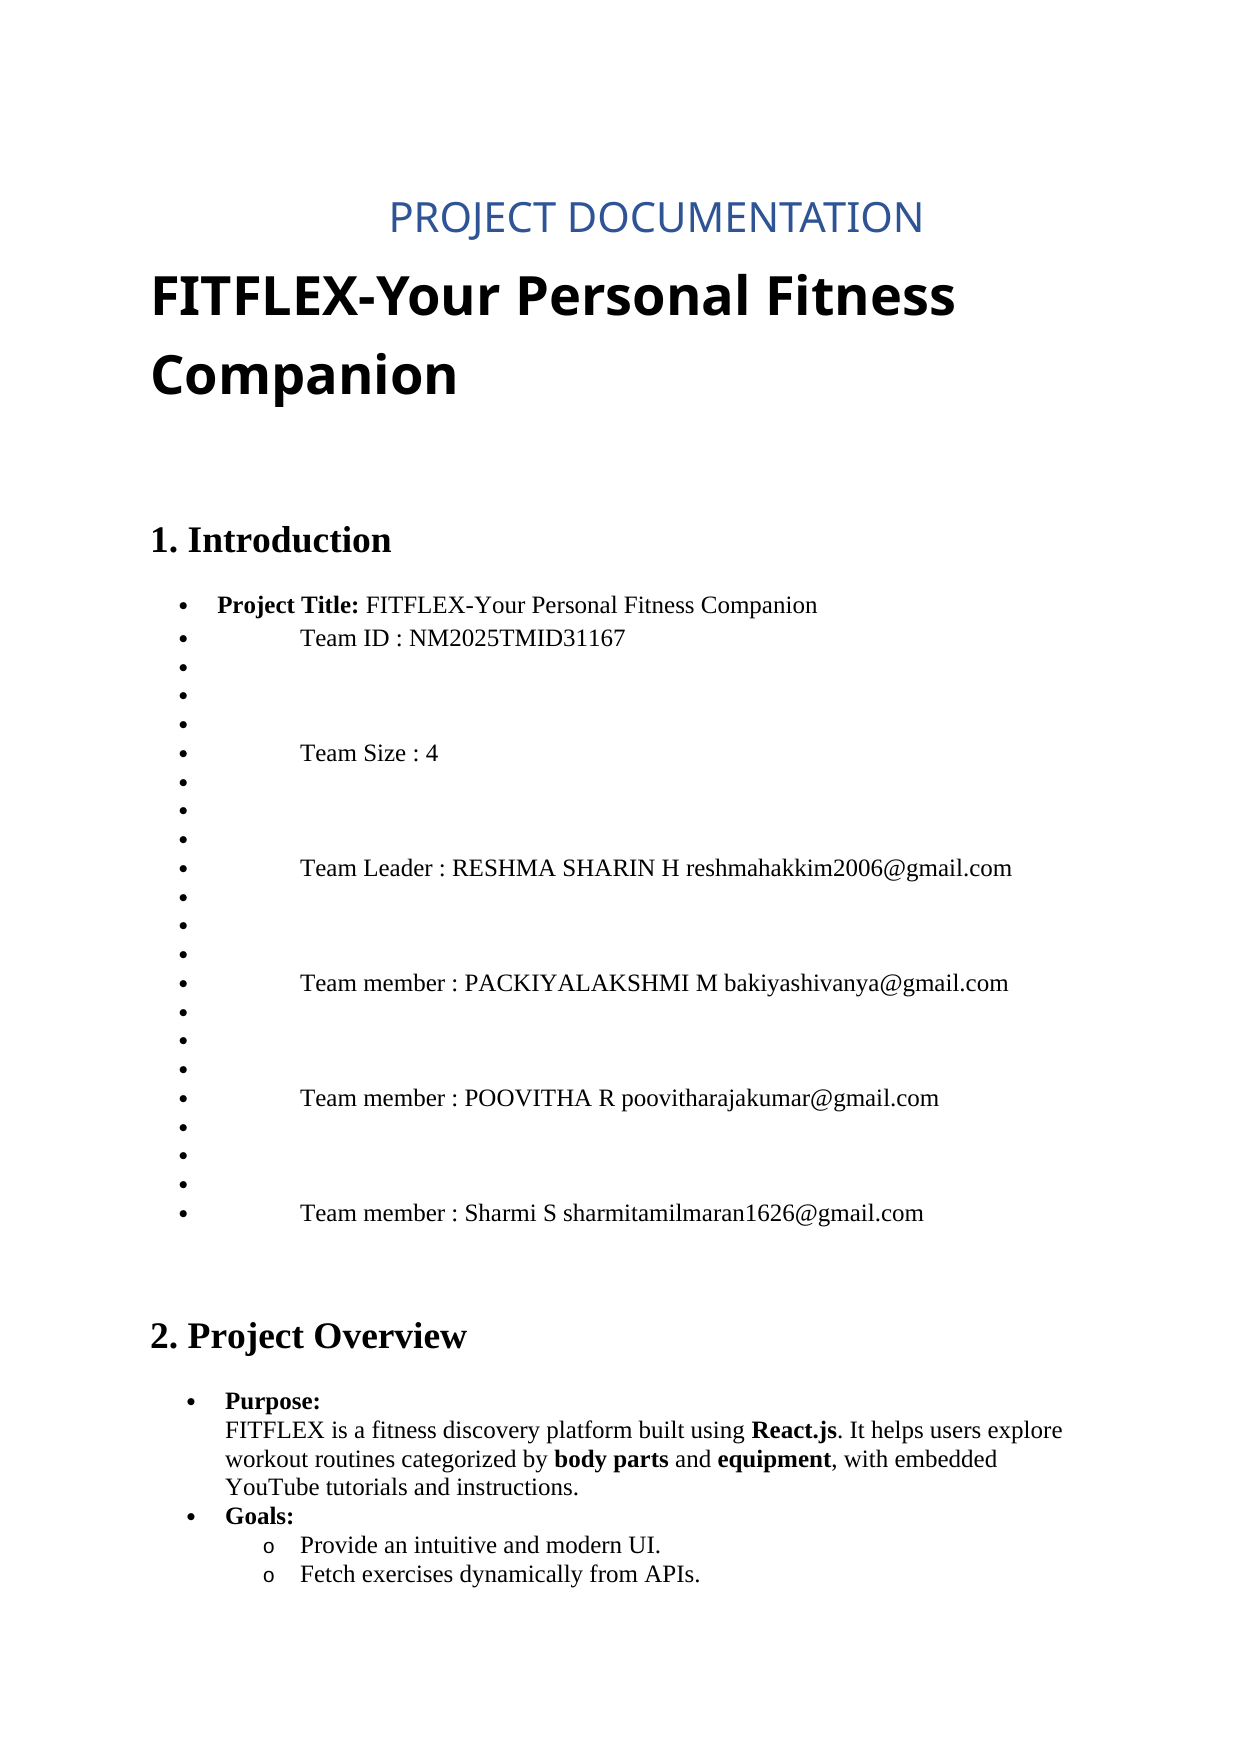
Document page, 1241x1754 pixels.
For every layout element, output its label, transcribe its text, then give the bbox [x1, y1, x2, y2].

list  [179, 681, 1090, 709]
list Provide an intuitive and modern UI. [262, 1530, 1090, 1559]
list  [179, 796, 1090, 824]
list  Team Size : 4 [179, 738, 1090, 767]
list  [179, 911, 1090, 939]
list  Team member : PACKIYALAKSHMI M bakiyashivanya@gmail.com [179, 968, 1090, 997]
text FITFLEX-Your Personal Fitness Companion [150, 257, 1090, 410]
list  Team member : Sharmi S sharmitamilmaran1626@gmail.com [179, 1198, 1090, 1227]
text 2. Project Overview [150, 1314, 1090, 1357]
list  [179, 1141, 1090, 1169]
list  Team member : POOVITHA R poovitharajakumar@gmail.com [179, 1083, 1090, 1112]
list Project Title: FITFLEX-Your Personal Fitness Companion [179, 590, 1090, 619]
subtitle PROJECT DOCUMENTATION [150, 187, 1090, 244]
list  Team Leader : RESHMA SHARIN H reshmahakkim2006@gmail.com [179, 853, 1090, 882]
list Fetch exercises dynamically from APIs. [262, 1559, 1090, 1589]
list Purpose: FITFLEX is a fitness discovery platform built using React.js. It helps users explore workout routines categorized by body parts and equipment, with embedded YouTube tutorials and instructions. [187, 1386, 1090, 1501]
list  Team ID : NM2025TMID31167 [179, 623, 1090, 652]
list Goals: [187, 1501, 1090, 1530]
list  [179, 1026, 1090, 1054]
text 1. Introduction [150, 518, 1090, 561]
